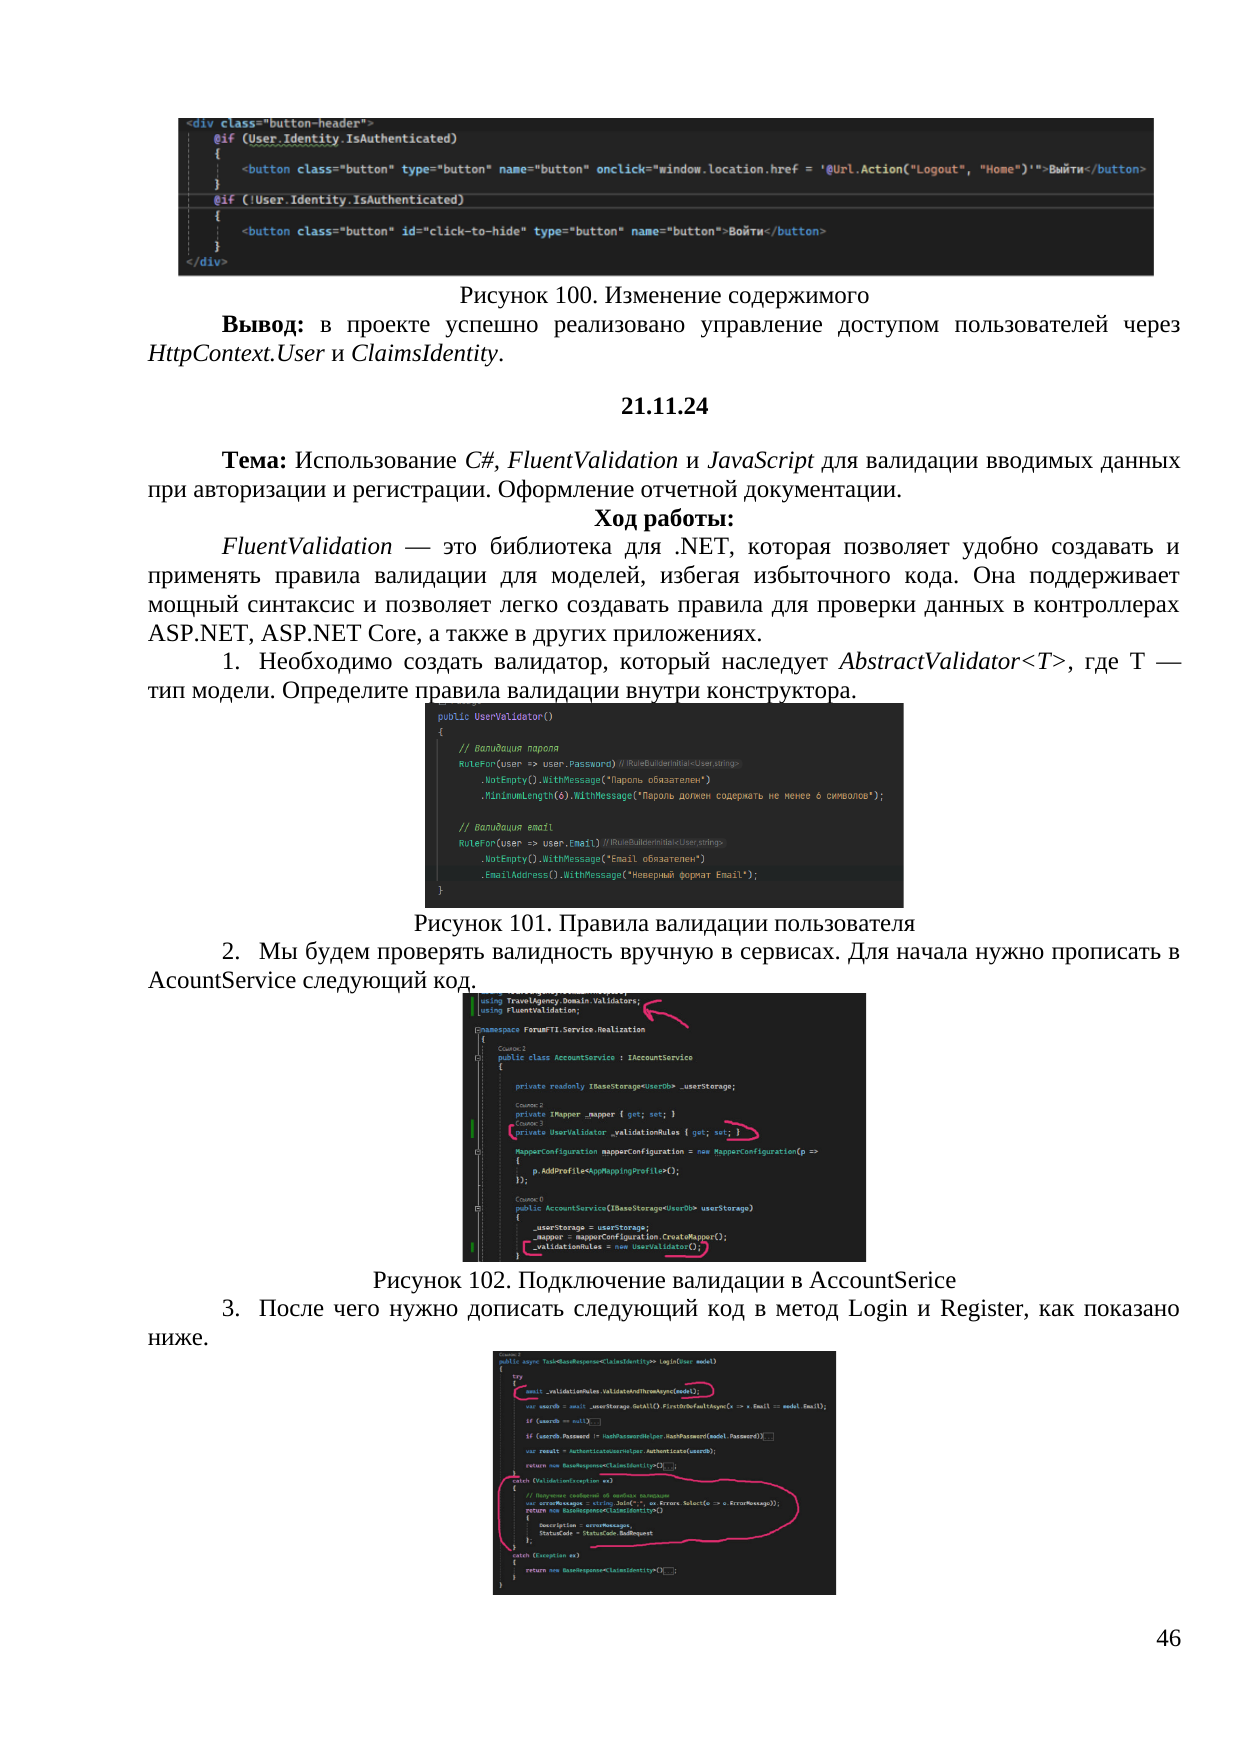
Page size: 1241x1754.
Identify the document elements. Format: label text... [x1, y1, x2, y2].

text FluentValidation — это библиотека для .NET, которая позволяет удобно создавать и применять правила валидации для моделей, избегая избыточного кода. Она поддерживает мощный синтаксис и позволяет легко создавать правила для проверки данных в контроллерах ASP.NET, ASP.NET Core, а также в других приложениях. [148, 531, 1181, 646]
text Вывод: в проекте успешно реализовано управление доступом пользователей через HttpContext.User и ClaimsIdentity. [148, 309, 1181, 366]
picture [174, 118, 1155, 281]
text Рисунок 101. Правила валидации пользователя [148, 908, 1181, 936]
picture [462, 993, 867, 1262]
list После чего нужно дописать следующий код в метод Login и Register, как показано ниже. [148, 1293, 1181, 1351]
picture [492, 1351, 837, 1595]
text 21.11.24 [148, 391, 1181, 420]
text Рисунок 100. Изменение содержимого [148, 280, 1181, 309]
list Необходимо создать валидатор, который наследует AbstractValidator<T>, где T — тип модели. Определите правила валидации внутри конструктора. [148, 646, 1181, 704]
picture [425, 703, 904, 908]
text Ход работы: [148, 503, 1181, 531]
text Рисунок 102. Подключение валидации в AccountSerice [148, 1265, 1181, 1293]
list Мы будем проверять валидность вручную в сервисах. Для начала нужно прописать в AcountService следующий код. [148, 936, 1181, 994]
text Тема: Использование C#, FluentValidation и JavaScript для валидации вводимых данных при авторизации и регистрации. Оформление отчетной документации. [148, 445, 1181, 503]
